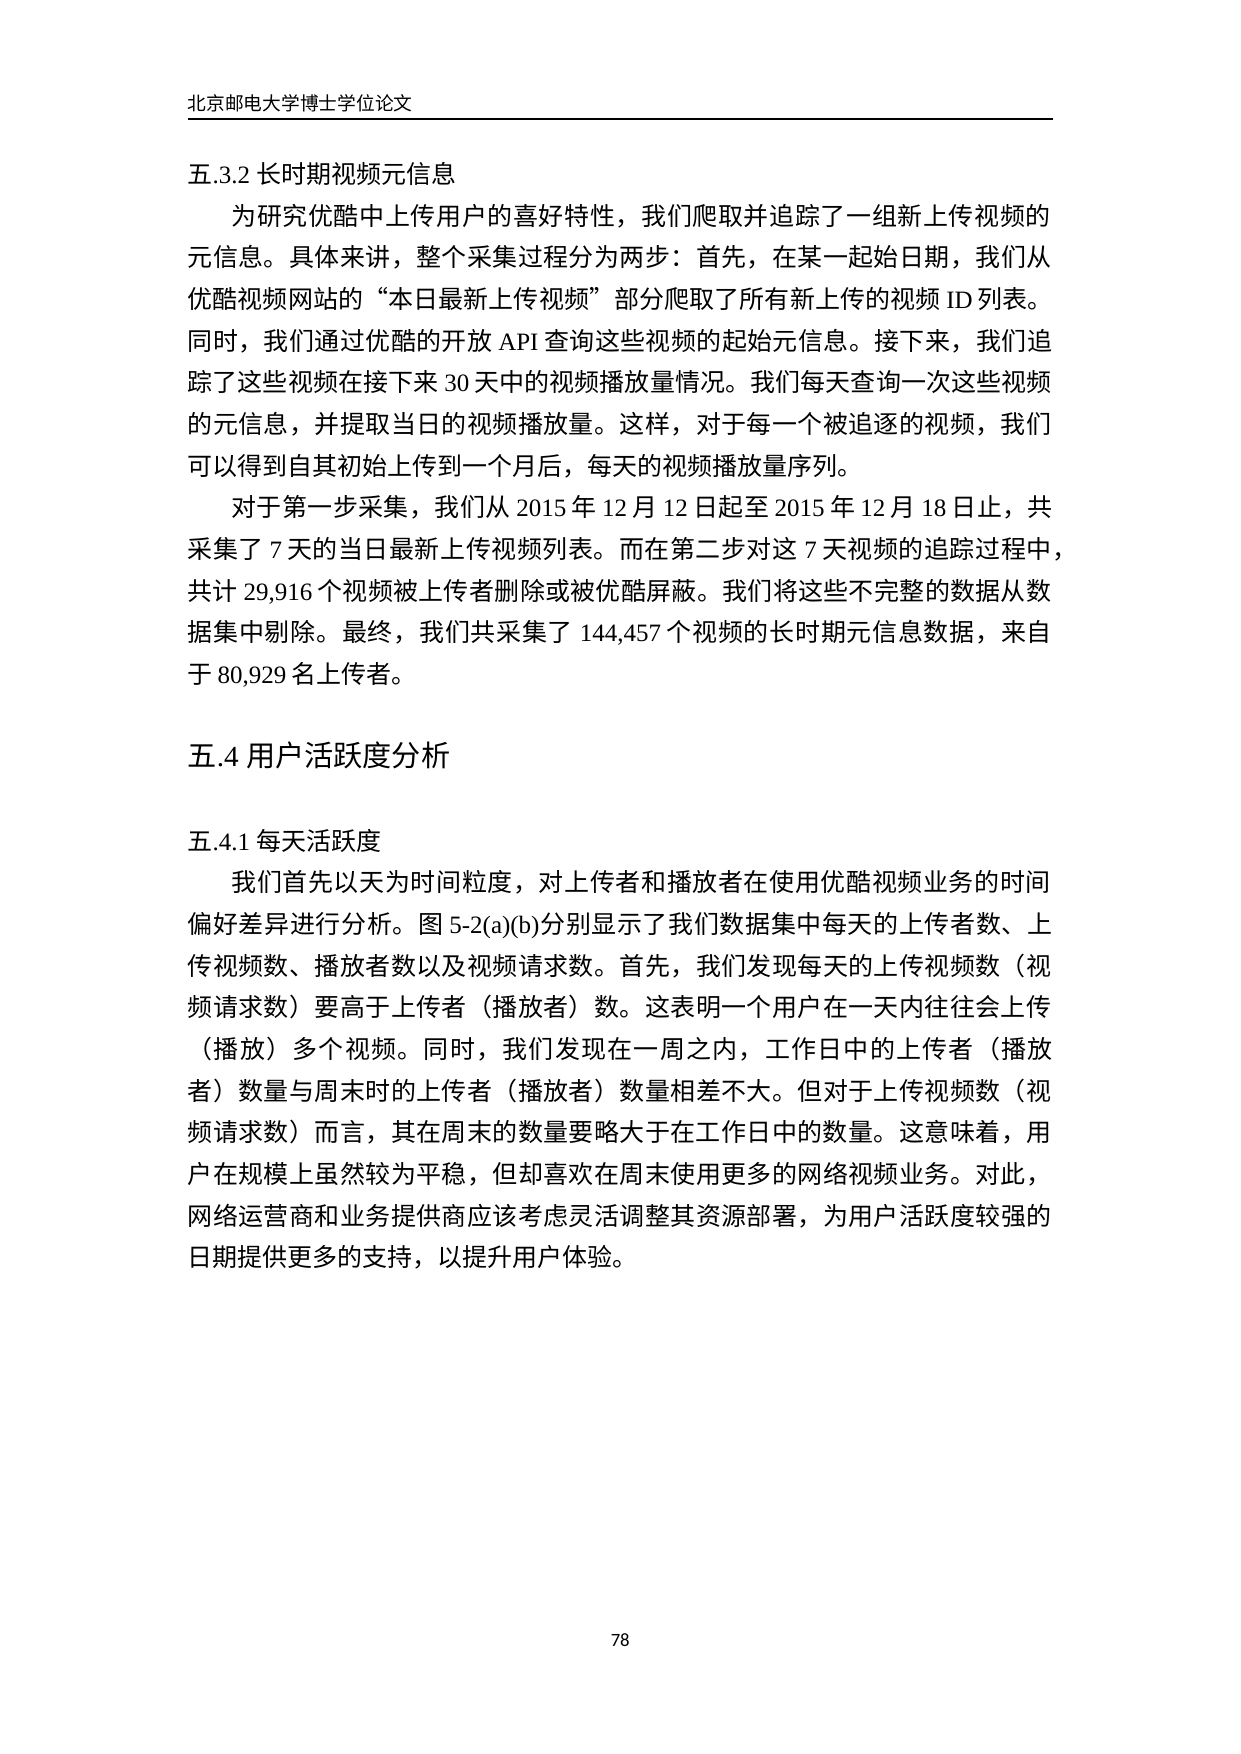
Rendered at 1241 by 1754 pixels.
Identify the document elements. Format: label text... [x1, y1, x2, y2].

text 对于第一步采集，我们从2015年12月12日起至2015年12月18日止，共采集了7天的当日最新上传视频列表。而在第二步对这7天视频的追踪过程中，共计29,916个视频被上传者删除或被优酷屏蔽。我们将这些不完整的数据从数据集中剔除。最终，我们共采集了144,457个视频的长时期元信息数据，来自于80,929名上传者。 [187, 483, 1053, 692]
text 为研究优酷中上传用户的喜好特性，我们爬取并追踪了一组新上传视频的元信息。具体来讲，整个采集过程分为两步：首先，在某一起始日期，我们从优酷视频网站的“本日最新上传视频”部分爬取了所有新上传的视频ID列表。同时，我们通过优酷的开放API查询这些视频的起始元信息。接下来，我们追踪了这些视频在接下来30天中的视频播放量情况。我们每天查询一次这些视频的元信息，并提取当日的视频播放量。这样，对于每一个被追逐的视频，我们可以得到自其初始上传到一个月后，每天的视频播放量序列。 [187, 192, 1053, 483]
text 用户活跃度分析 [187, 733, 1053, 775]
text 长时期视频元信息 [187, 150, 1053, 192]
text 我们首先以天为时间粒度，对上传者和播放者在使用优酷视频业务的时间偏好差异进行分析。图5-2(a)(b)分别显示了我们数据集中每天的上传者数、上传视频数、播放者数以及视频请求数。首先，我们发现每天的上传视频数（视频请求数）要高于上传者（播放者）数。这表明一个用户在一天内往往会上传（播放）多个视频。同时，我们发现在一周之内，工作日中的上传者（播放者）数量与周末时的上传者（播放者）数量相差不大。但对于上传视频数（视频请求数）而言，其在周末的数量要略大于在工作日中的数量。这意味着，用户在规模上虽然较为平稳，但却喜欢在周末使用更多的网络视频业务。对此，网络运营商和业务提供商应该考虑灵活调整其资源部署，为用户活跃度较强的日期提供更多的支持，以提升用户体验。 [187, 858, 1053, 1275]
text 每天活跃度 [187, 817, 1053, 858]
